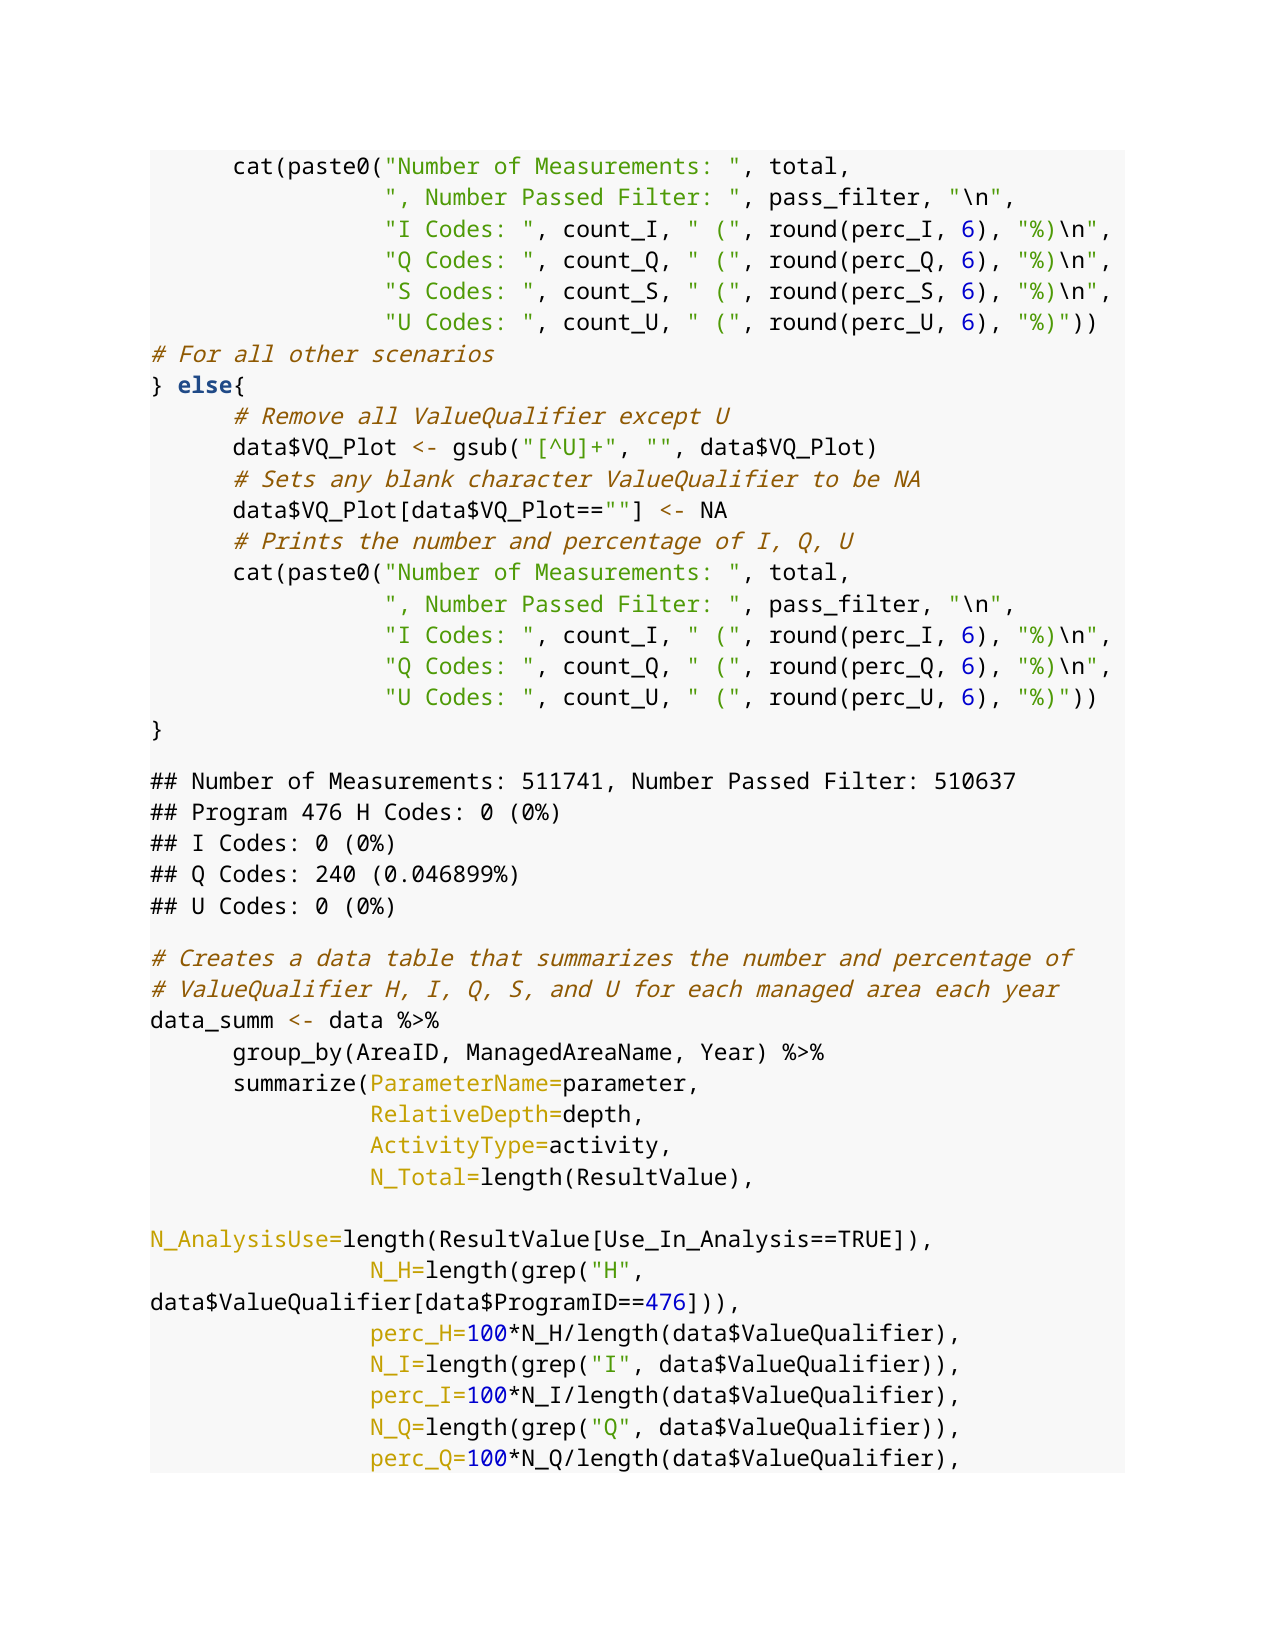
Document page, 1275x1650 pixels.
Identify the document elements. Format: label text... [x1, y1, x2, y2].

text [150, 150, 1125, 744]
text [150, 942, 1125, 1473]
text ## Number of Measurements: 511741, Number Passed Filter: 510637 ## Program 476 H Codes: 0 (0%) ## I Codes: 0 (0%) ## Q Codes: 240 (0.046899%) ## U Codes: 0 (0%) [150, 764, 1125, 921]
